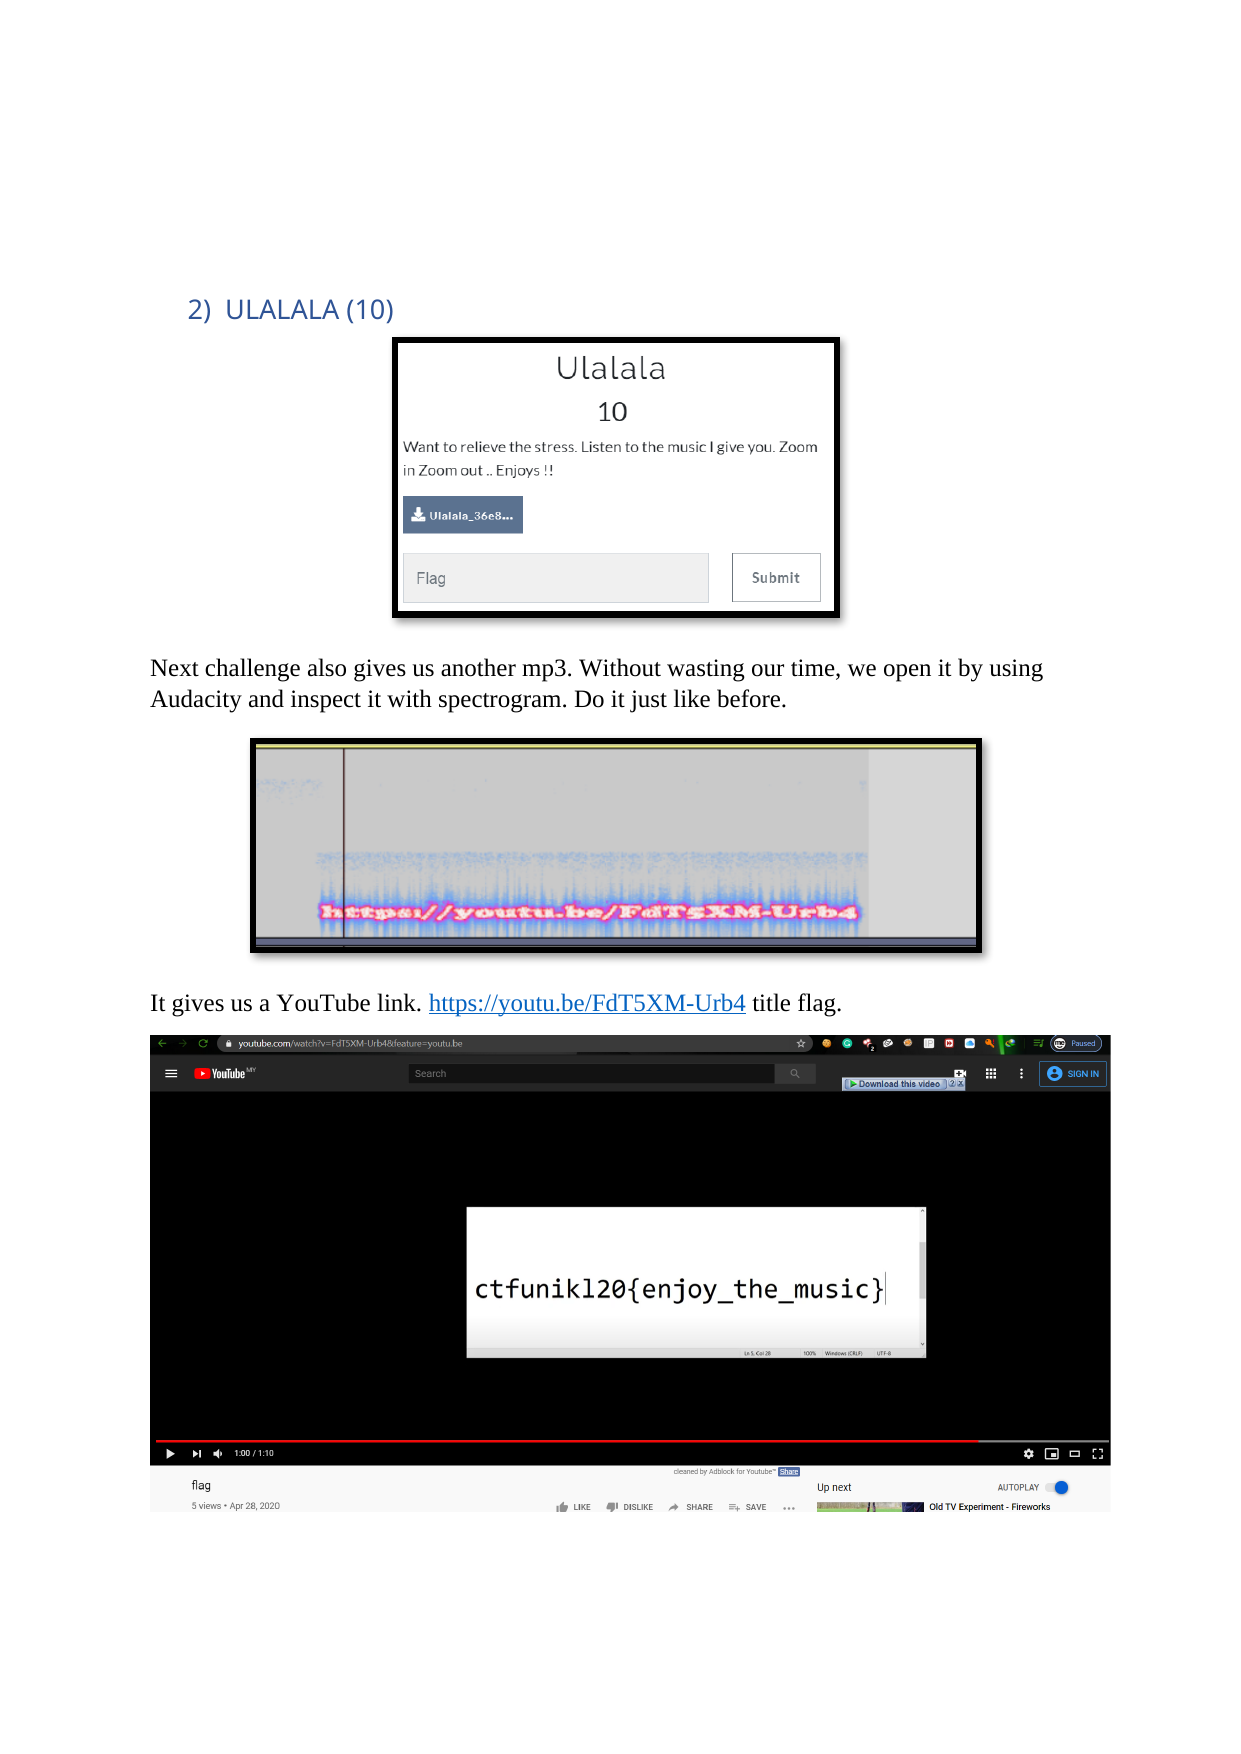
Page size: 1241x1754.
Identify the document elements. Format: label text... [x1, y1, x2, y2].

picture [256, 744, 976, 947]
text It gives us a YouTube link. https://youtu.be/FdT5XM-Urb4 title flag. [150, 988, 1090, 1017]
picture [150, 1035, 1111, 1512]
picture [398, 343, 834, 611]
subtitle ULALALA (10) [187, 291, 1090, 327]
text Next challenge also gives us another mp3. Without wasting our time, we open it by using Audacity and inspect it with spectrogram. Do it just like before. [150, 653, 1090, 712]
